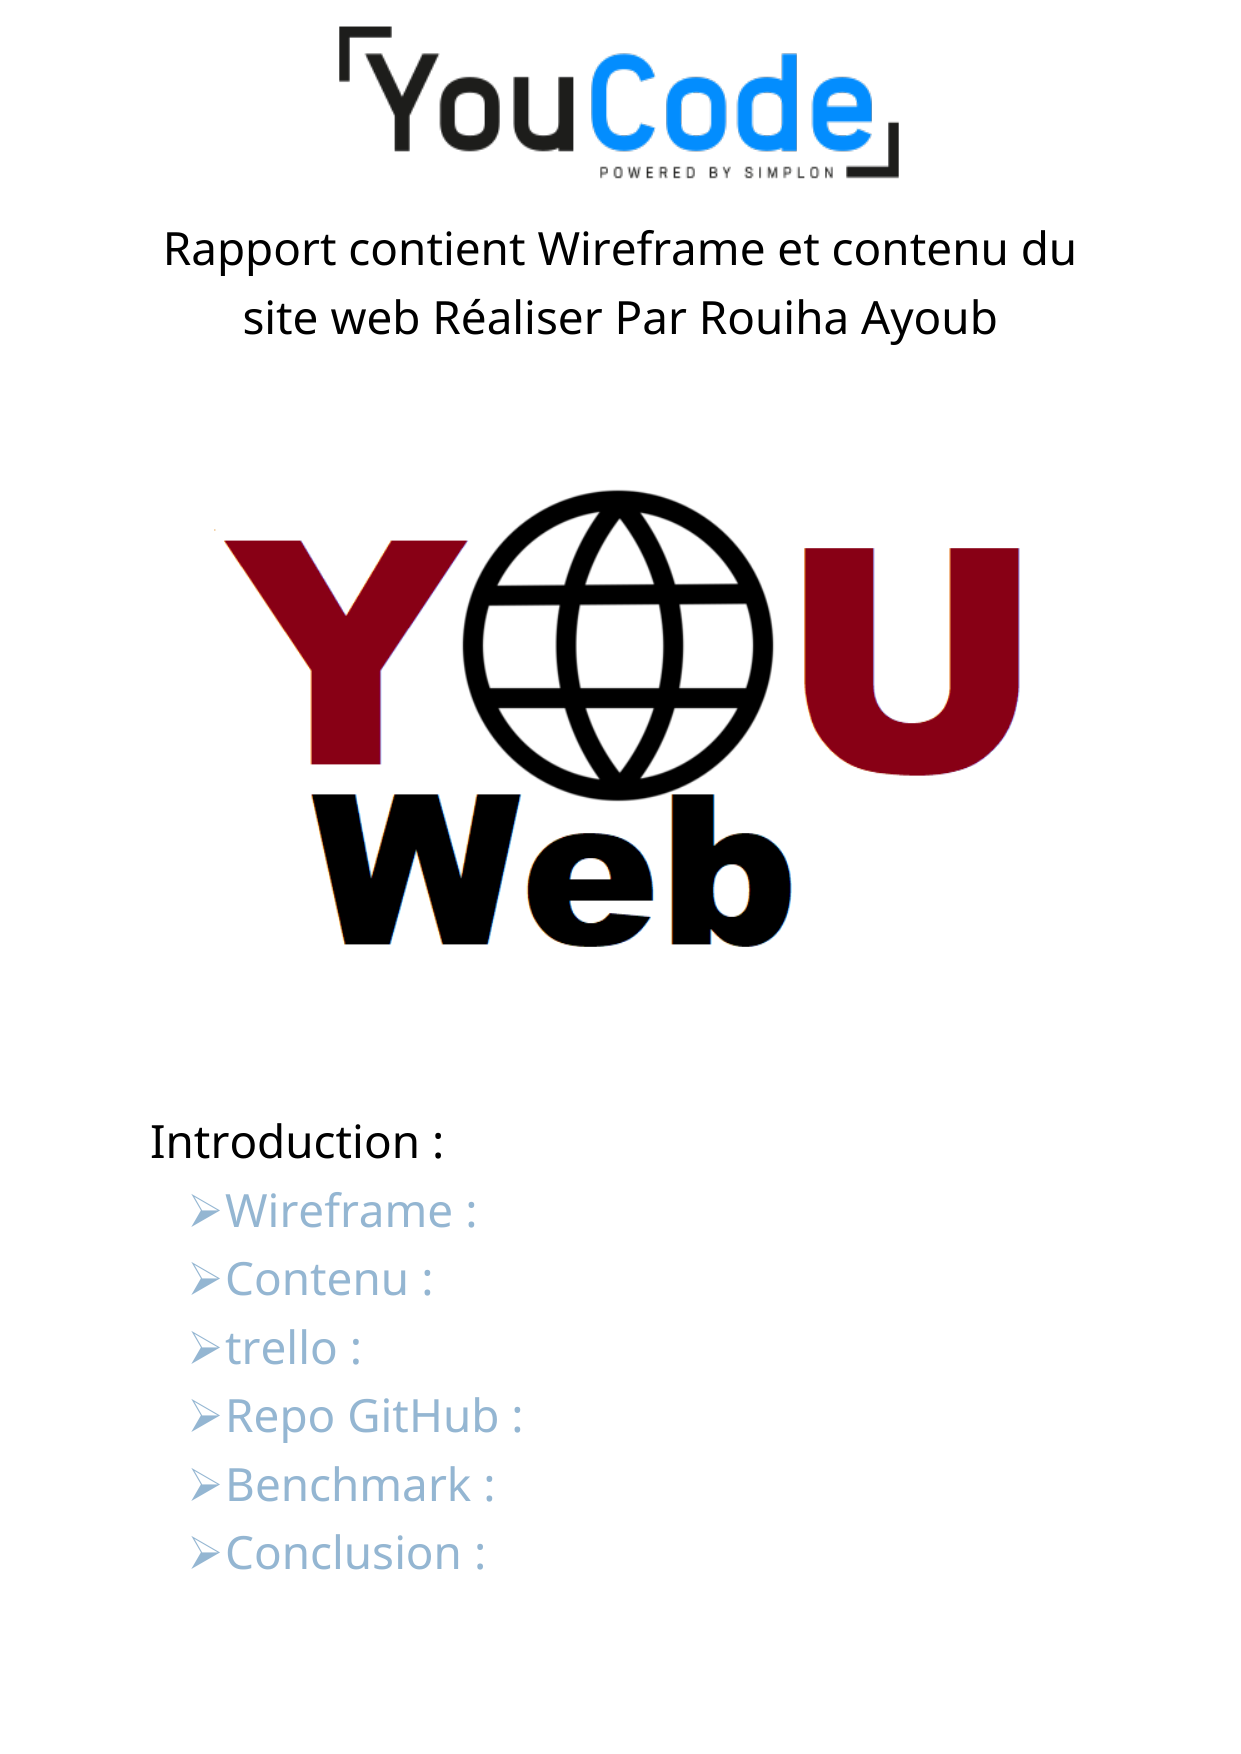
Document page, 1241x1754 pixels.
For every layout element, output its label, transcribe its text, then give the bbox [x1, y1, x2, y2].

list trello : [187, 1315, 1090, 1377]
list Conclusion : [187, 1521, 1090, 1583]
list Benchmark : [187, 1452, 1090, 1514]
text Rapport contient Wireframe et contenu du site web Réaliser Par Rouiha Ayoub [150, 217, 1090, 347]
list Contenu : [187, 1247, 1090, 1309]
picture [320, 20, 920, 183]
list Wireframe : [187, 1178, 1090, 1240]
list Repo GitHub : [187, 1384, 1090, 1446]
picture [168, 447, 1072, 982]
text Introduction : [150, 1109, 1090, 1172]
